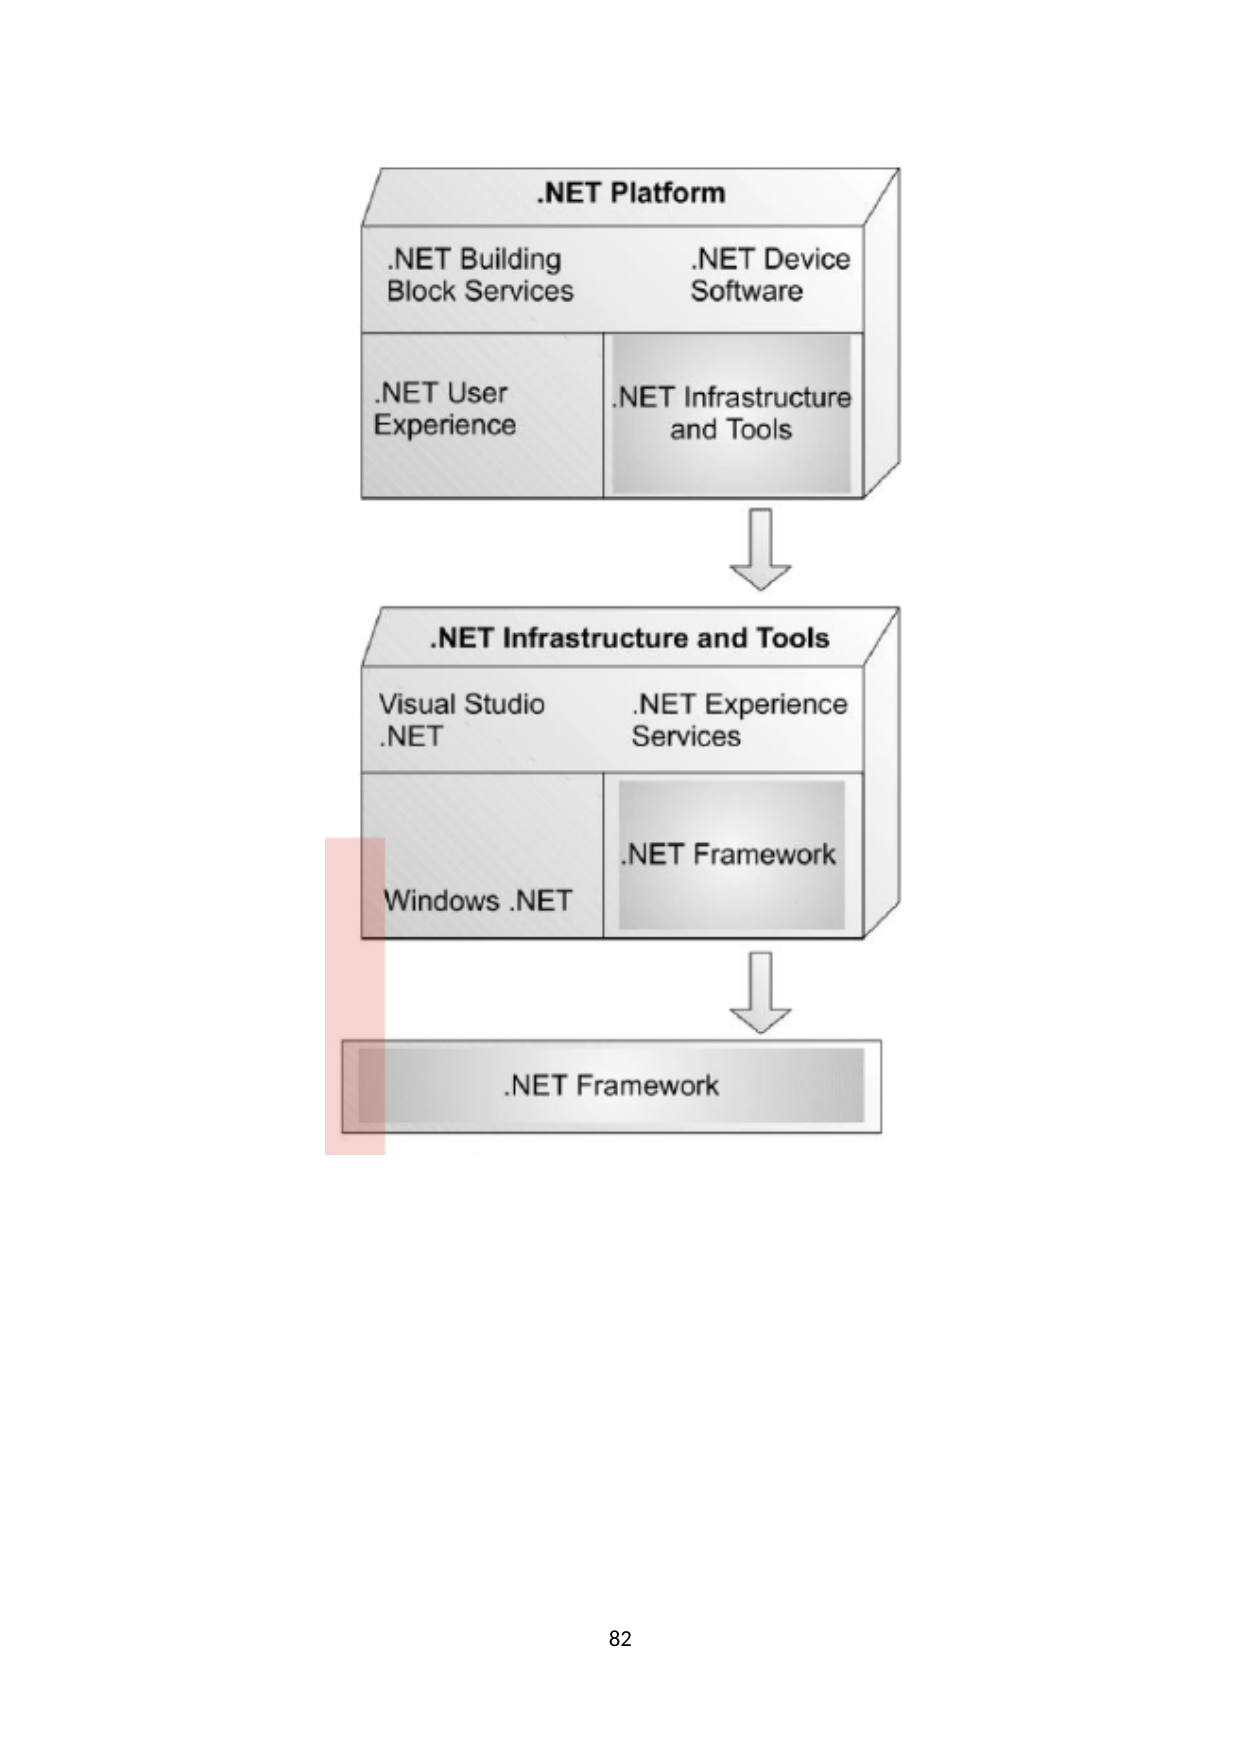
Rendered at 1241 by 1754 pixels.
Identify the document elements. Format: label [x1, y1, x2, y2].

picture [325, 150, 945, 1155]
